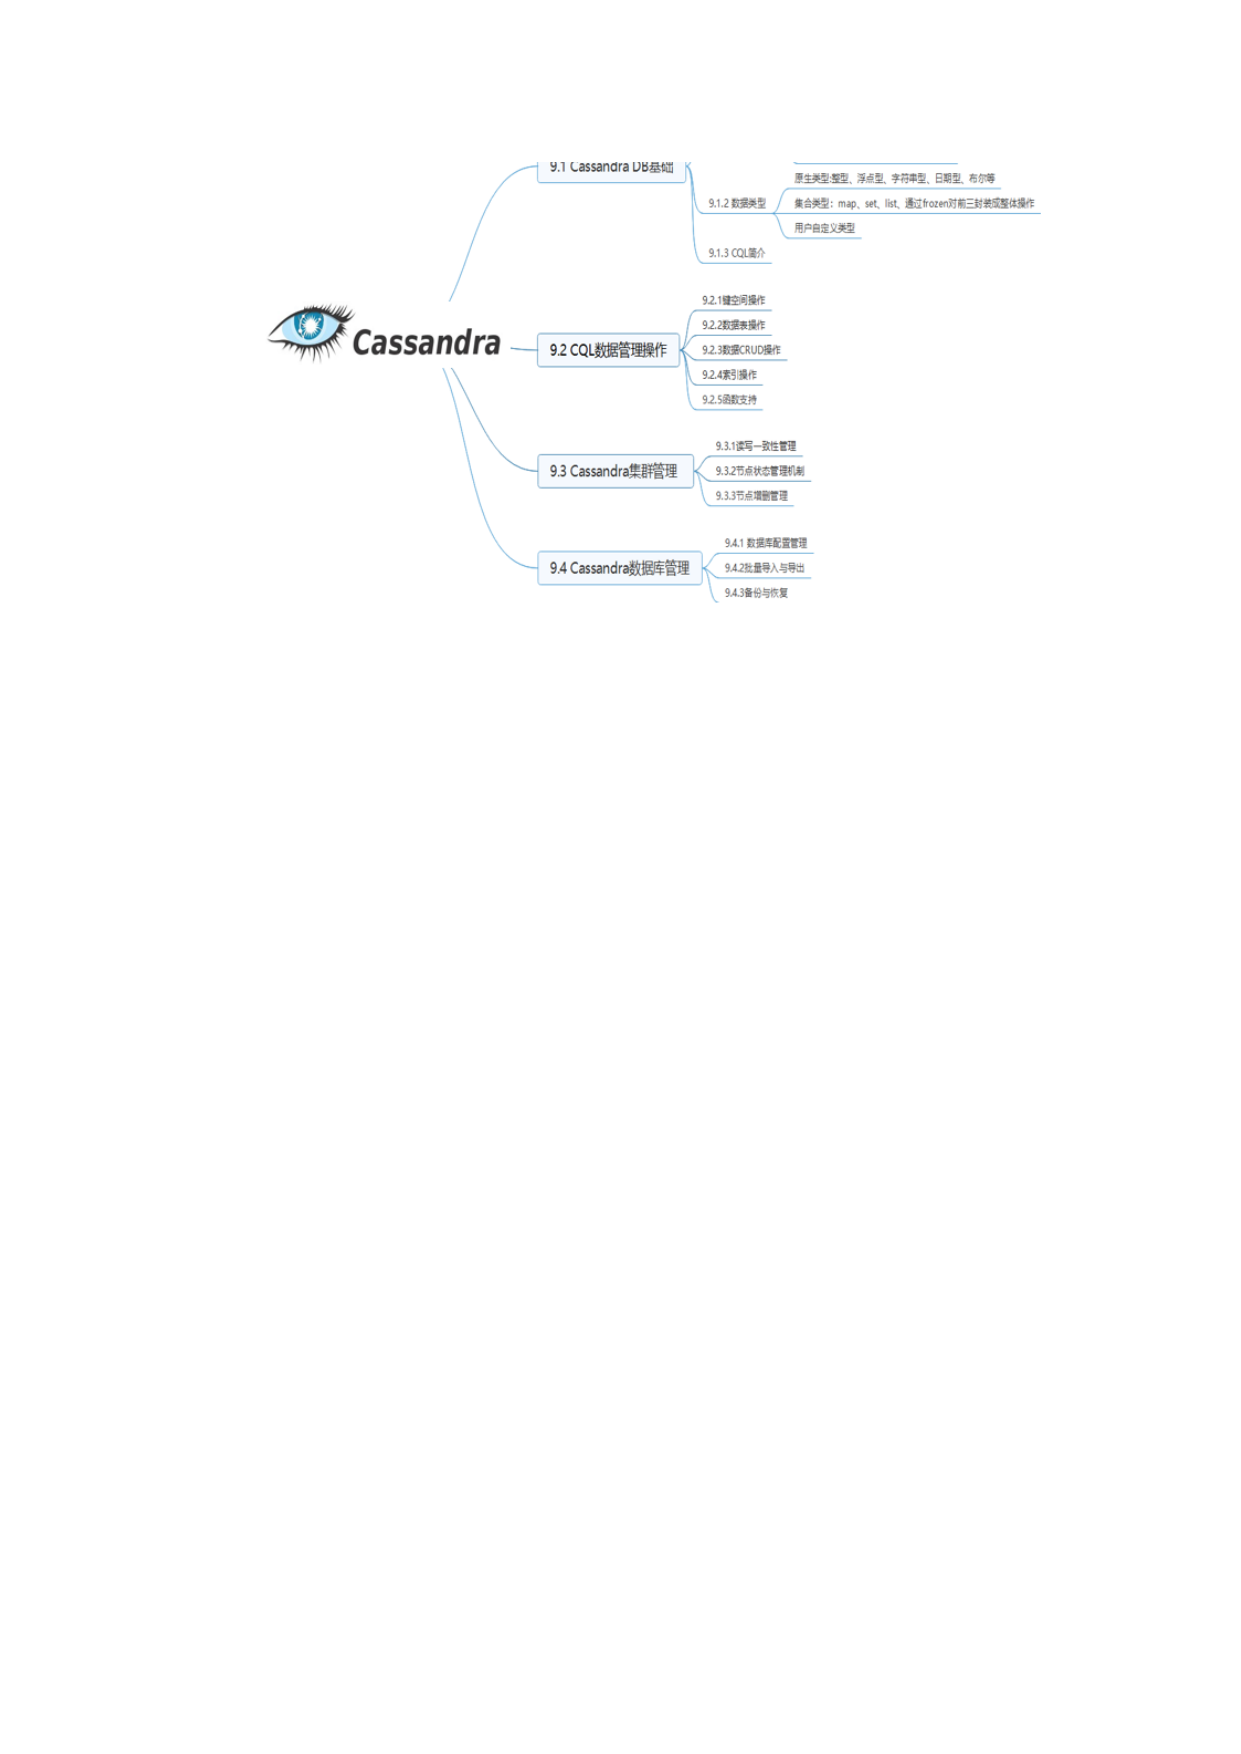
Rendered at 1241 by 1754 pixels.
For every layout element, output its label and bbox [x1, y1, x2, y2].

picture [187, 162, 1053, 607]
